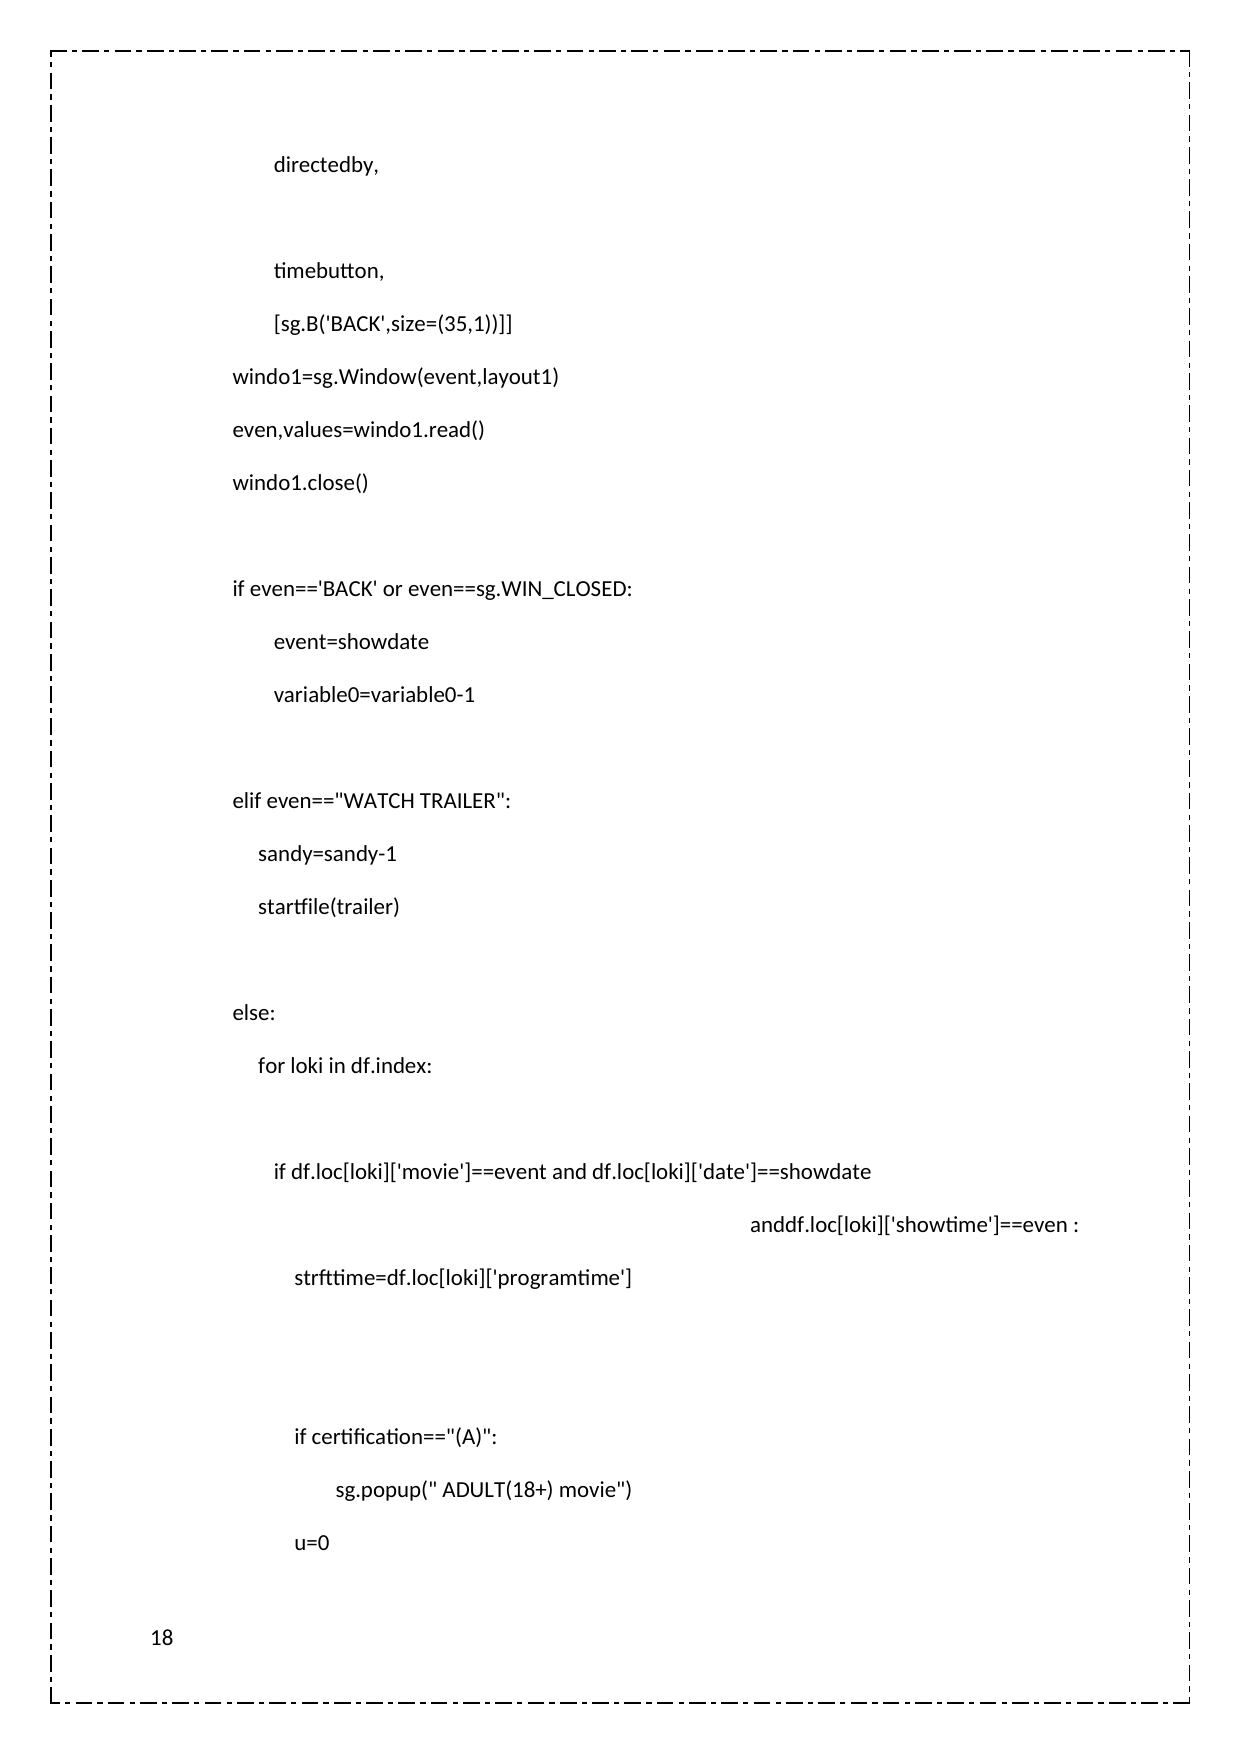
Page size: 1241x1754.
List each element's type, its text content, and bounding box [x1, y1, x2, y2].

text strfttime=df.loc[loki]['programtime'] [150, 1263, 1090, 1291]
text [sg.B('BACK',size=(35,1))]] [150, 309, 1090, 337]
text windo1.close() [150, 468, 1090, 496]
text variable0=variable0-1 [150, 680, 1090, 708]
text for loki in df.index: [150, 1051, 1090, 1079]
text if certification=="(A)": [150, 1422, 1090, 1451]
text if even=='BACK' or even==sg.WIN_CLOSED: [150, 574, 1090, 602]
text else: [150, 998, 1090, 1026]
text if df.loc[loki]['movie']==event and df.loc[loki]['date']==showdate [150, 1157, 1090, 1185]
text anddf.loc[loki]['showtime']==even : [675, 1210, 1090, 1238]
text elif even=="WATCH TRAILER": [150, 786, 1090, 814]
text timebutton, [150, 256, 1090, 284]
text u=0 [150, 1528, 1090, 1557]
text sandy=sandy-1 [150, 839, 1090, 867]
text event=showdate [150, 627, 1090, 655]
text startfile(trailer) [150, 892, 1090, 920]
text windo1=sg.Window(event,layout1) [150, 362, 1090, 390]
text even,values=windo1.read() [150, 415, 1090, 443]
text sg.popup(" ADULT(18+) movie") [150, 1476, 1090, 1503]
text directedby, [150, 150, 1090, 178]
